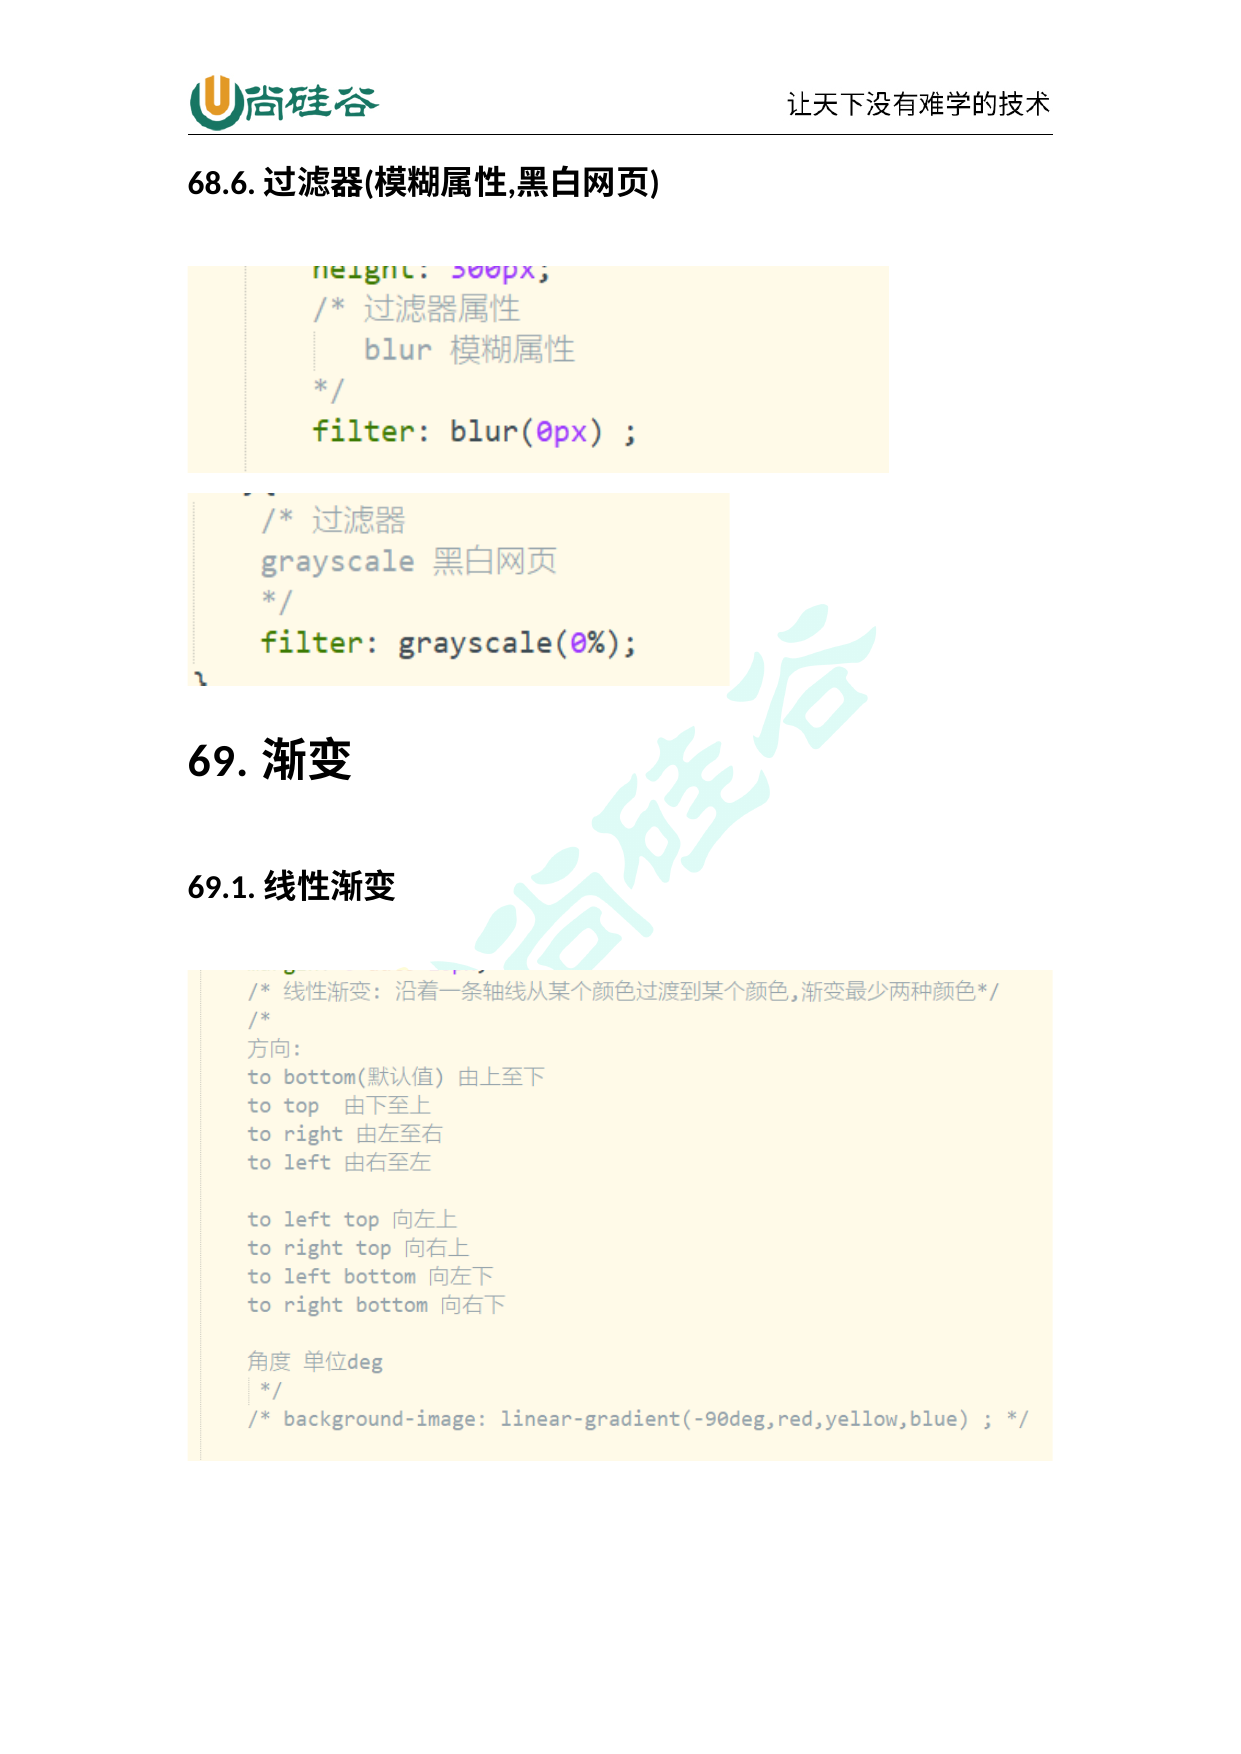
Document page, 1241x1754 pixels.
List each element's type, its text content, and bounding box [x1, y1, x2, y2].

picture [187, 970, 1053, 1461]
picture [187, 266, 889, 473]
subtitle 过滤器(模糊属性,黑白网页) [187, 156, 1053, 204]
subtitle 渐变 [187, 723, 1053, 789]
subtitle 线性渐变 [187, 860, 1053, 908]
picture [187, 73, 1053, 132]
picture [187, 493, 730, 686]
